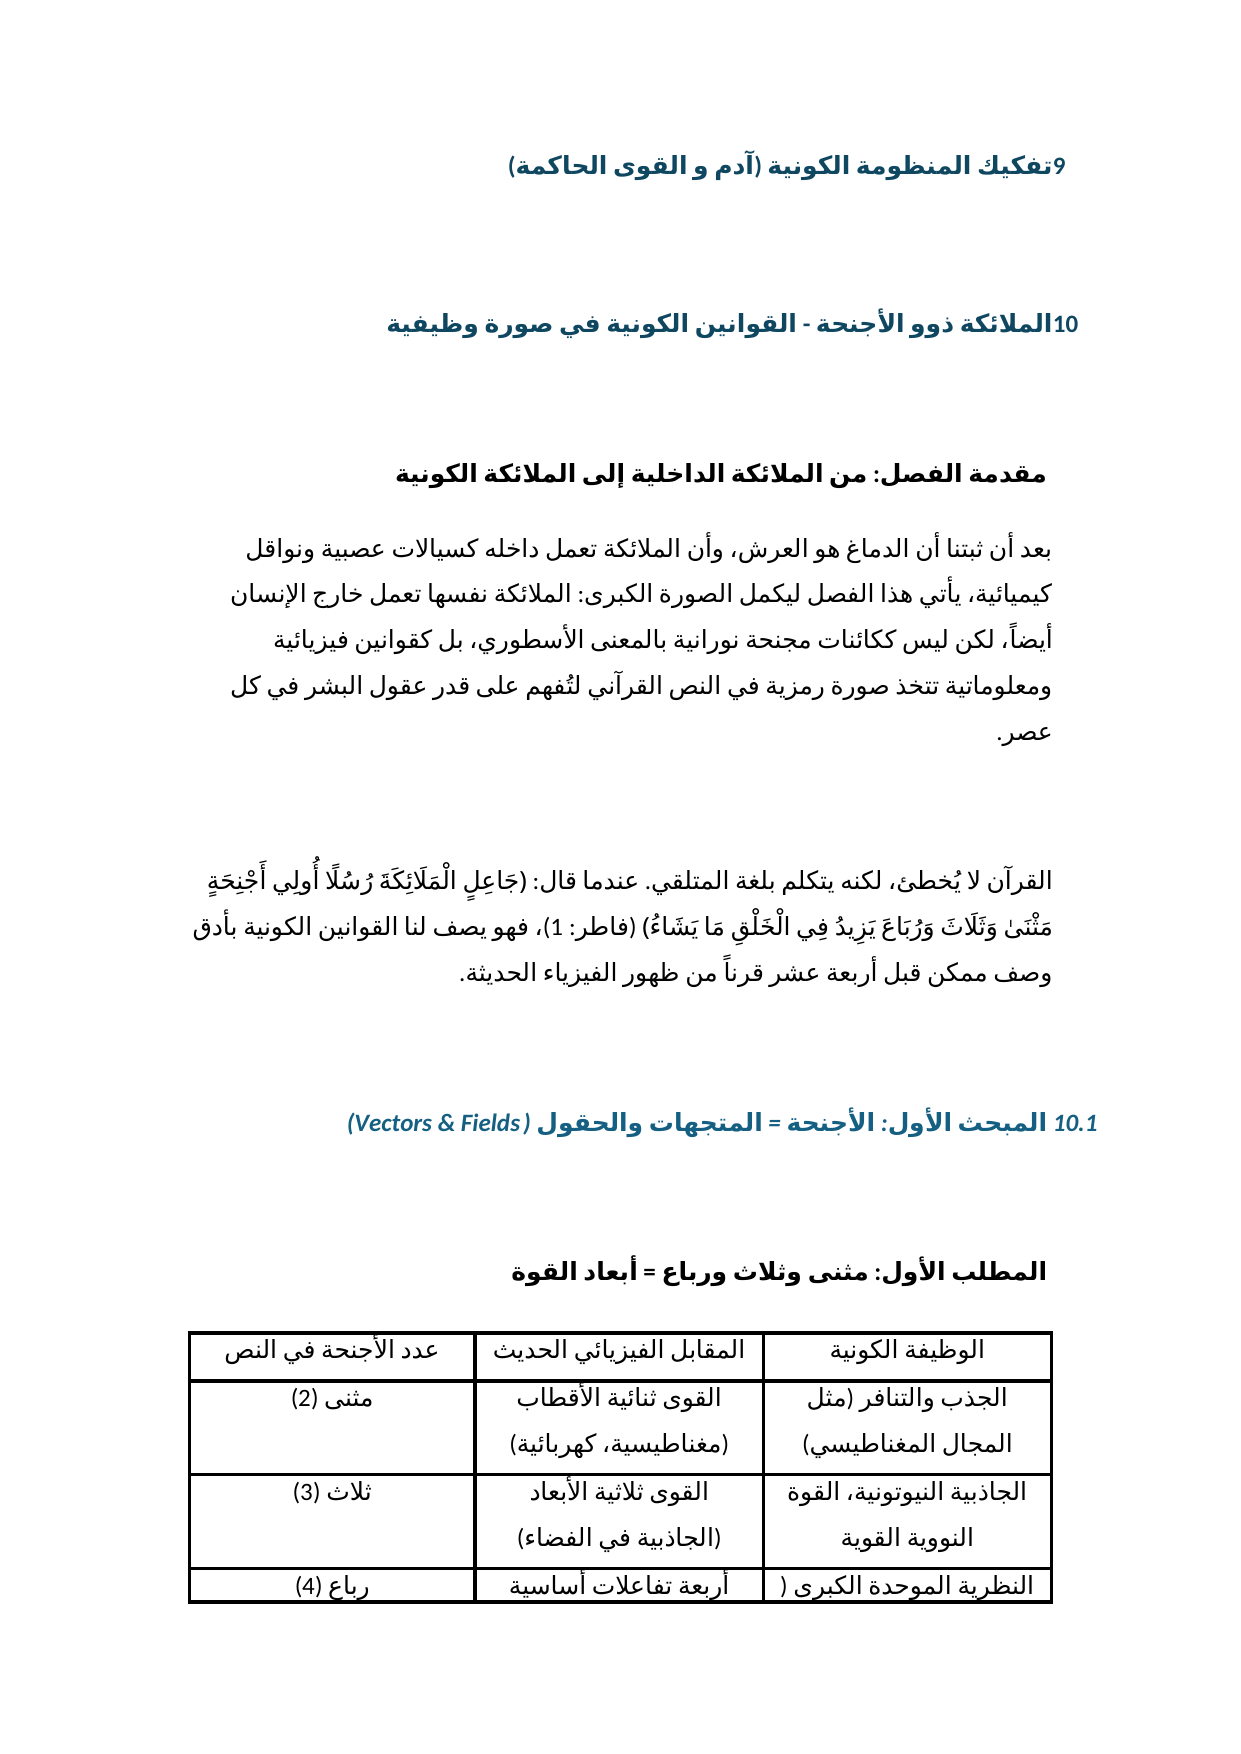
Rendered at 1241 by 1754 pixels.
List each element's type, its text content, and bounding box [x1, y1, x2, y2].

subtitle الملائكة ذوو الأجنحة - القوانين الكونية في صورة وظيفية [187, 308, 1053, 339]
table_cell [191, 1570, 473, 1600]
subtitle المبحث الأول: الأجنحة = المتجهات والحقول (Vectors & Fields) [187, 1107, 1053, 1137]
text القرآن لا يُخطئ، لكنه يتكلم بلغة المتلقي. عندما قال: ﴿جَاعِلٍ الْمَلَائِكَةَ رُسُلًا أُولِي أَجْنِحَةٍ مَثْنَىٰ وَثَلَاثَ وَرُبَاعَ يَزِيدُ فِي الْخَلْقِ مَا يَشَاءُ﴾ (فاطر: 1)، فهو يصف لنا القوانين الكونية بأدق وصف ممكن قبل أربعة عشر قرناً من ظهور الفيزياء الحديثة. [187, 866, 1053, 987]
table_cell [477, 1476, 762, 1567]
text بعد أن ثبتنا أن الدماغ هو العرش، وأن الملائكة تعمل داخله كسيالات عصبية ونواقل كيميائية، يأتي هذا الفصل ليكمل الصورة الكبرى: الملائكة نفسها تعمل خارج الإنسان أيضاً، لكن ليس ككائنات مجنحة نورانية بالمعنى الأسطوري، بل كقوانين فيزيائية ومعلوماتية تتخذ صورة رمزية في النص القرآني لتُفهم على قدر عقول البشر في كل عصر. [187, 533, 1053, 746]
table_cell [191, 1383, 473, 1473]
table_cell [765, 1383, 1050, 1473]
text مقدمة الفصل: من الملائكة الداخلية إلى الملائكة الكونية [187, 458, 1053, 488]
subtitle تفكيك المنظومة الكونية (آدم و القوى الحاكمة) [187, 150, 1053, 181]
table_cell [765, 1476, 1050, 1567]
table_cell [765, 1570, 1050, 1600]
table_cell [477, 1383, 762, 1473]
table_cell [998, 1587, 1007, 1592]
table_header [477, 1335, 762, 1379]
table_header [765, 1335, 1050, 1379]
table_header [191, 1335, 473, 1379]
text المطلب الأول: مثنى وثلاث ورباع = أبعاد القوة [187, 1257, 1053, 1287]
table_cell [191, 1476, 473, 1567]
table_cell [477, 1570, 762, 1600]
